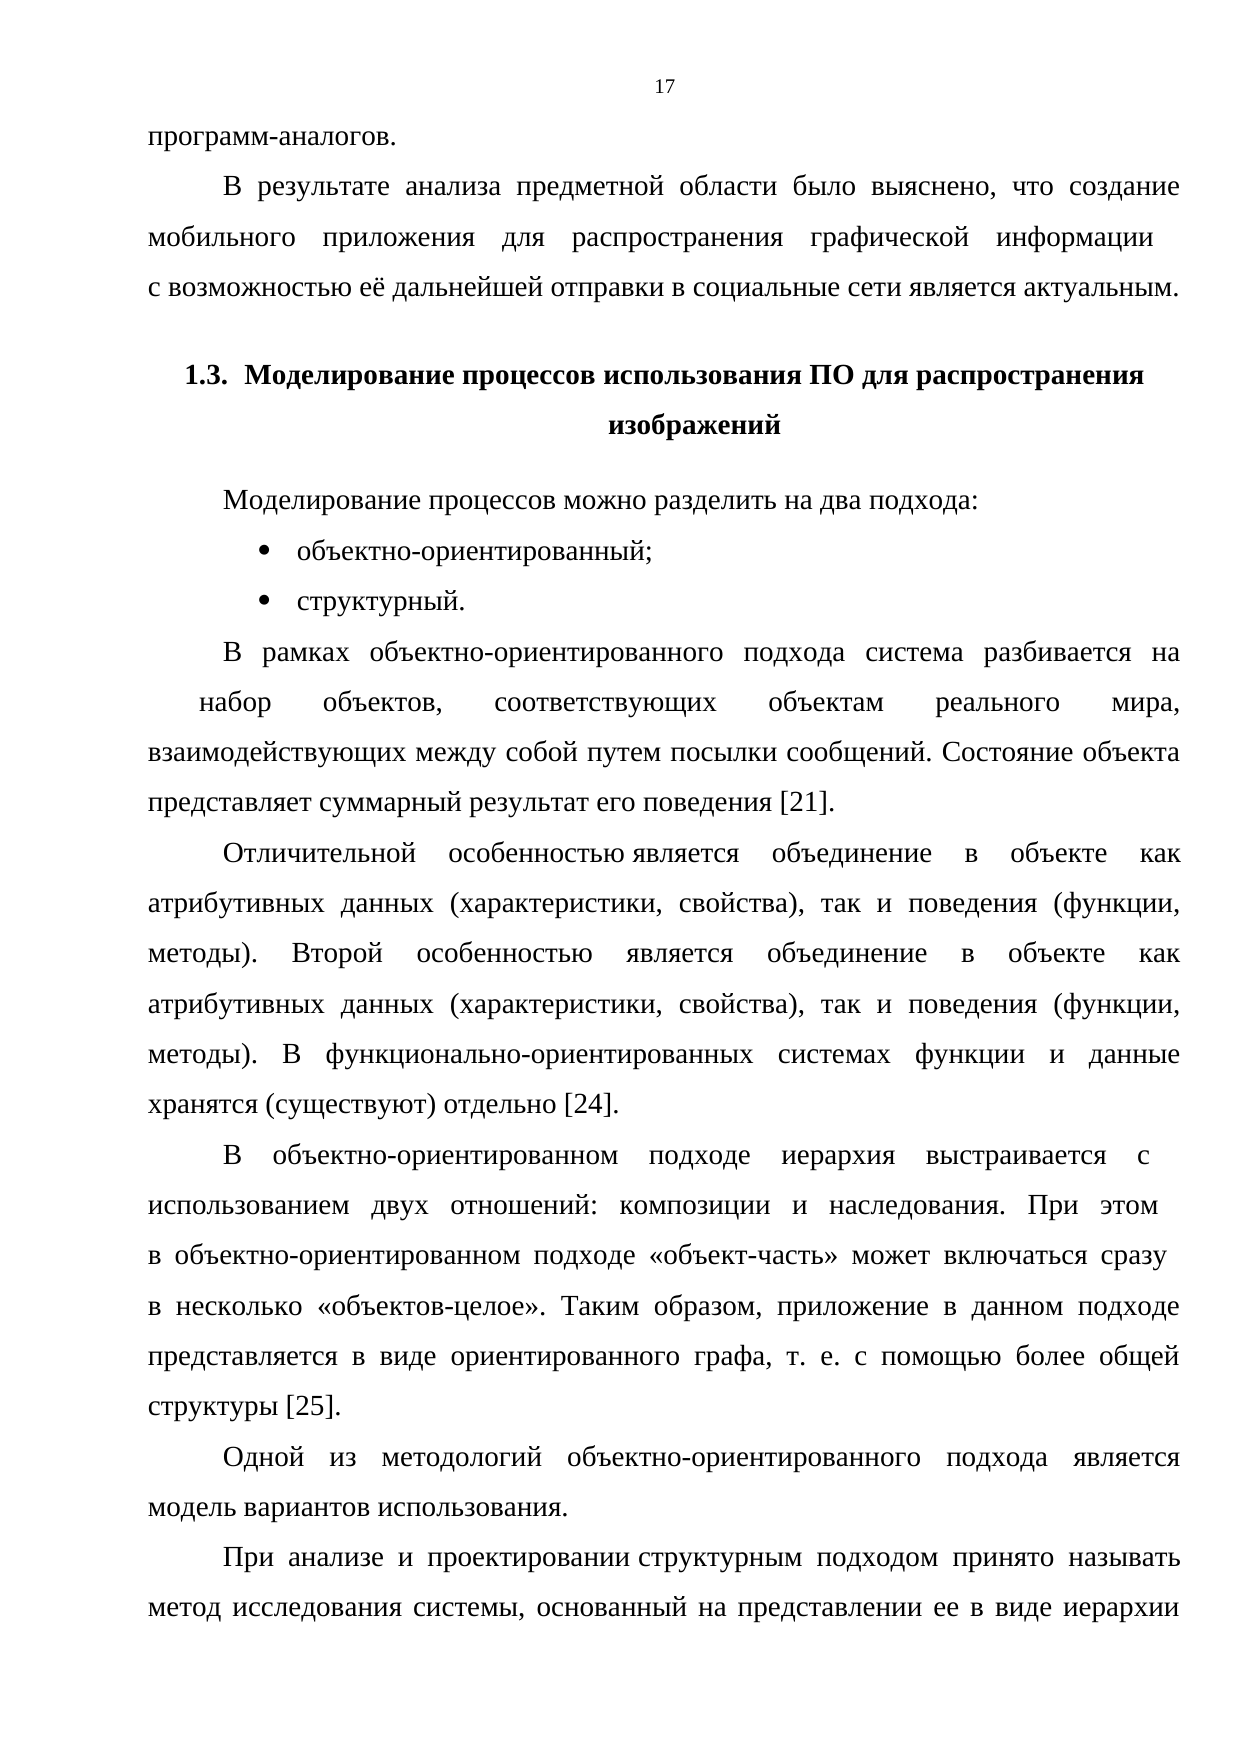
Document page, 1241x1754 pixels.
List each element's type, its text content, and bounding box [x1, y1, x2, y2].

list структурный. [259, 583, 1181, 617]
text В рамках объектно-ориентированного подхода система разбивается на набор объектов, соответствующих объектам реального мира, взаимодействующих между собой путем посылки сообщений. Состояние объекта представляет суммарный результат его поведения [21]. [148, 634, 1181, 818]
text В результате анализа предметной области было выяснено, что создание мобильного приложения для распространения графической информации с возможностью её дальнейшей отправки в социальные сети является актуальным. [148, 168, 1181, 303]
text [148, 118, 1181, 152]
subtitle Моделирование процессов использования ПО для распространения изображений [148, 357, 1181, 441]
text Моделирование процессов можно разделить на два подхода: [148, 482, 1181, 516]
list объектно-ориентированный; [259, 533, 1181, 566]
text Одной из методологий объектно-ориентированного подхода является модель вариантов использования. [148, 1439, 1181, 1522]
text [148, 1539, 1181, 1623]
text В объектно-ориентированном подходе иерархия выстраивается с использованием двух отношений: композиции и наследования. При этом в объектно-ориентированном подходе «объект-часть» может включаться сразу в несколько «объектов-целое». Таким образом, приложение в данном подходе представляется в виде ориентированного графа, т. е. с помощью более общей структуры [25]. [148, 1137, 1181, 1422]
text Отличительной особенностью является объединение в объекте как атрибутивных данных (характеристики, свойства), так и поведения (функции, методы). Второй особенностью является объединение в объекте как атрибутивных данных (характеристики, свойства), так и поведения (функции, методы). В функционально-ориентированных системах функции и данные хранятся (существуют) отдельно [24]. [148, 835, 1181, 1120]
